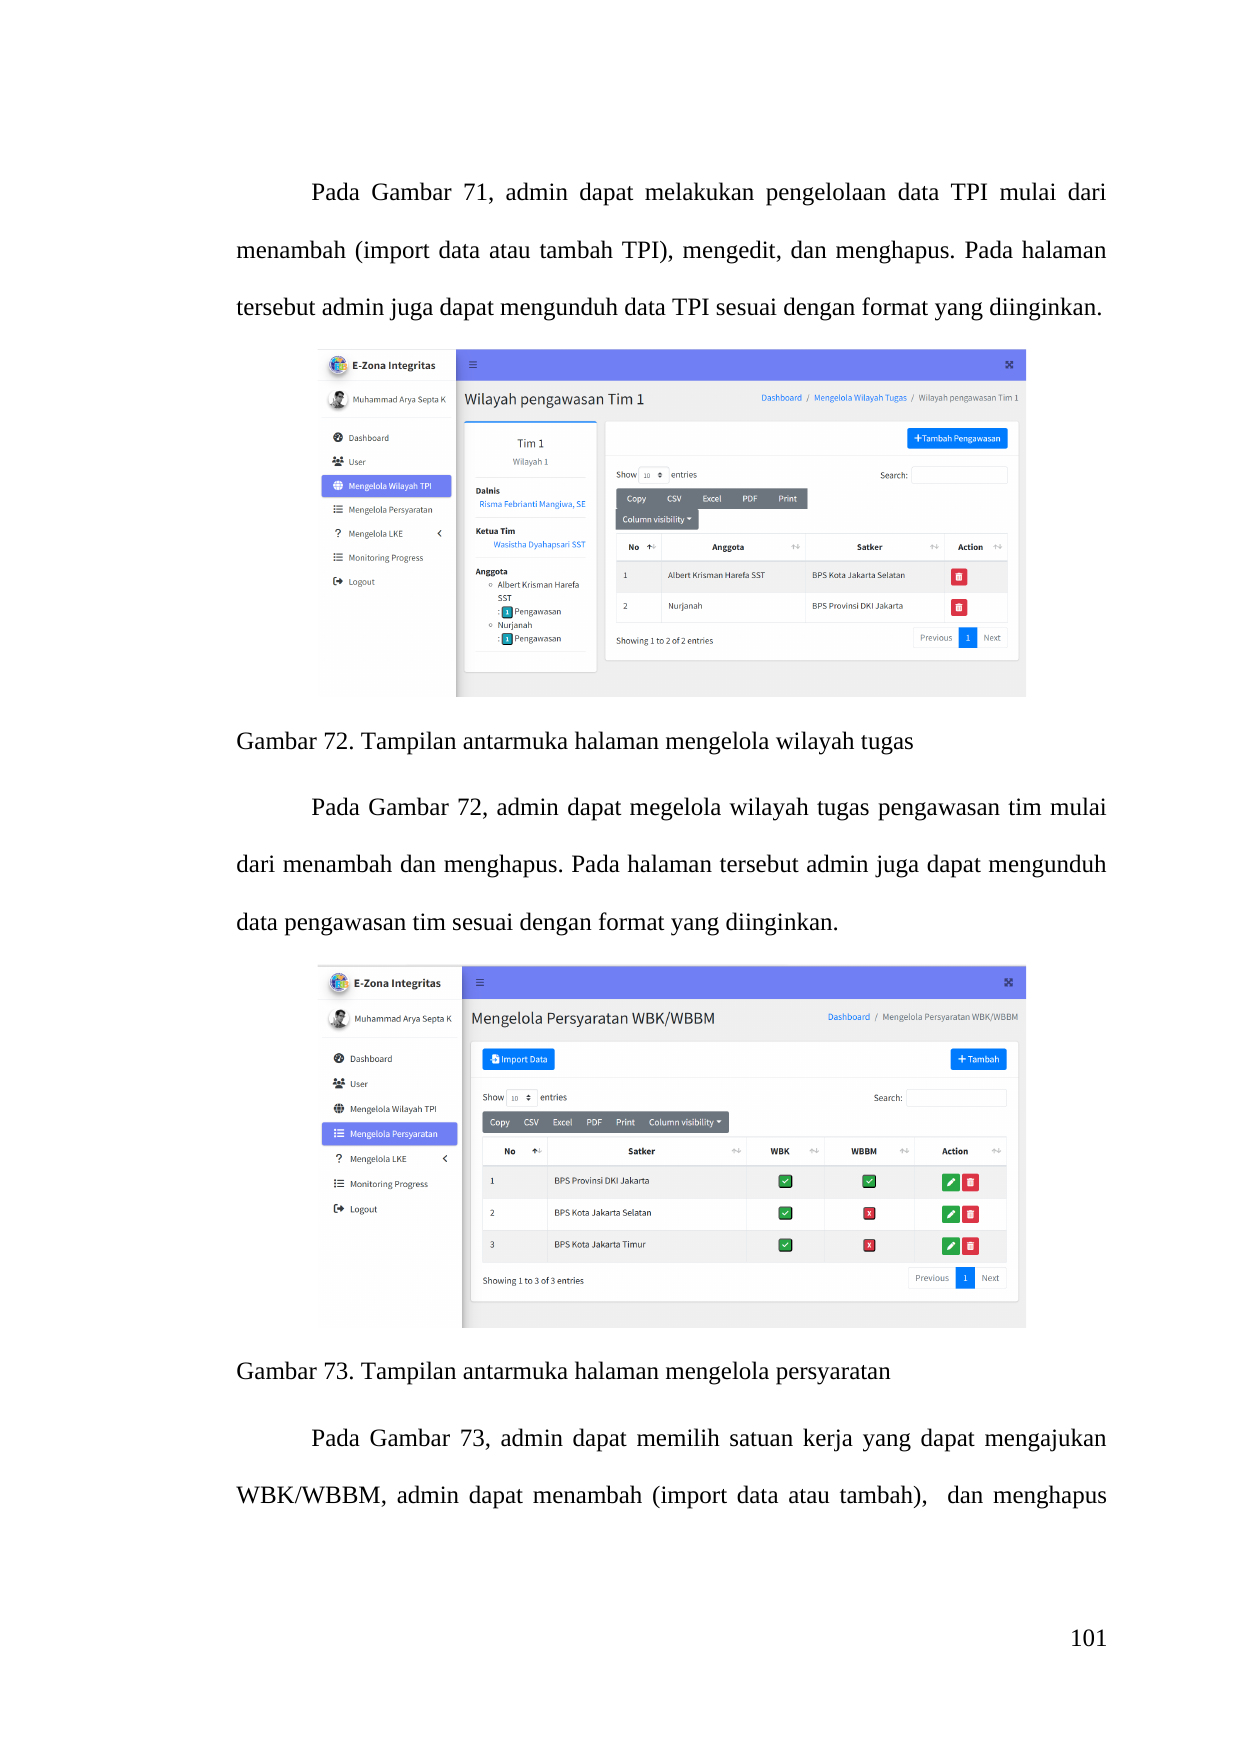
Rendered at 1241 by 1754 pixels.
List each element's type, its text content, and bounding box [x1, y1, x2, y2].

text Gambar 72. Tampilan antarmuka halaman mengelola wilayah tugas [236, 726, 1107, 754]
text Pada Gambar 71, admin dapat melakukan pengelolaan data TPI mulai dari menambah (import data atau tambah TPI), mengedit, dan menghapus. Pada halaman tersebut admin juga dapat mengunduh data TPI sesuai dengan format yang diinginkan. [236, 177, 1107, 321]
picture [317, 349, 1027, 697]
text Pada Gambar 72, admin dapat megelola wilayah tugas pengawasan tim mulai dari menambah dan menghapus. Pada halaman tersebut admin juga dapat mengunduh data pengawasan tim sesuai dengan format yang diinginkan. [236, 792, 1107, 936]
text Gambar 73. Tampilan antarmuka halaman mengelola persyaratan [236, 1356, 1107, 1385]
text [236, 1423, 1107, 1509]
picture [317, 964, 1027, 1328]
